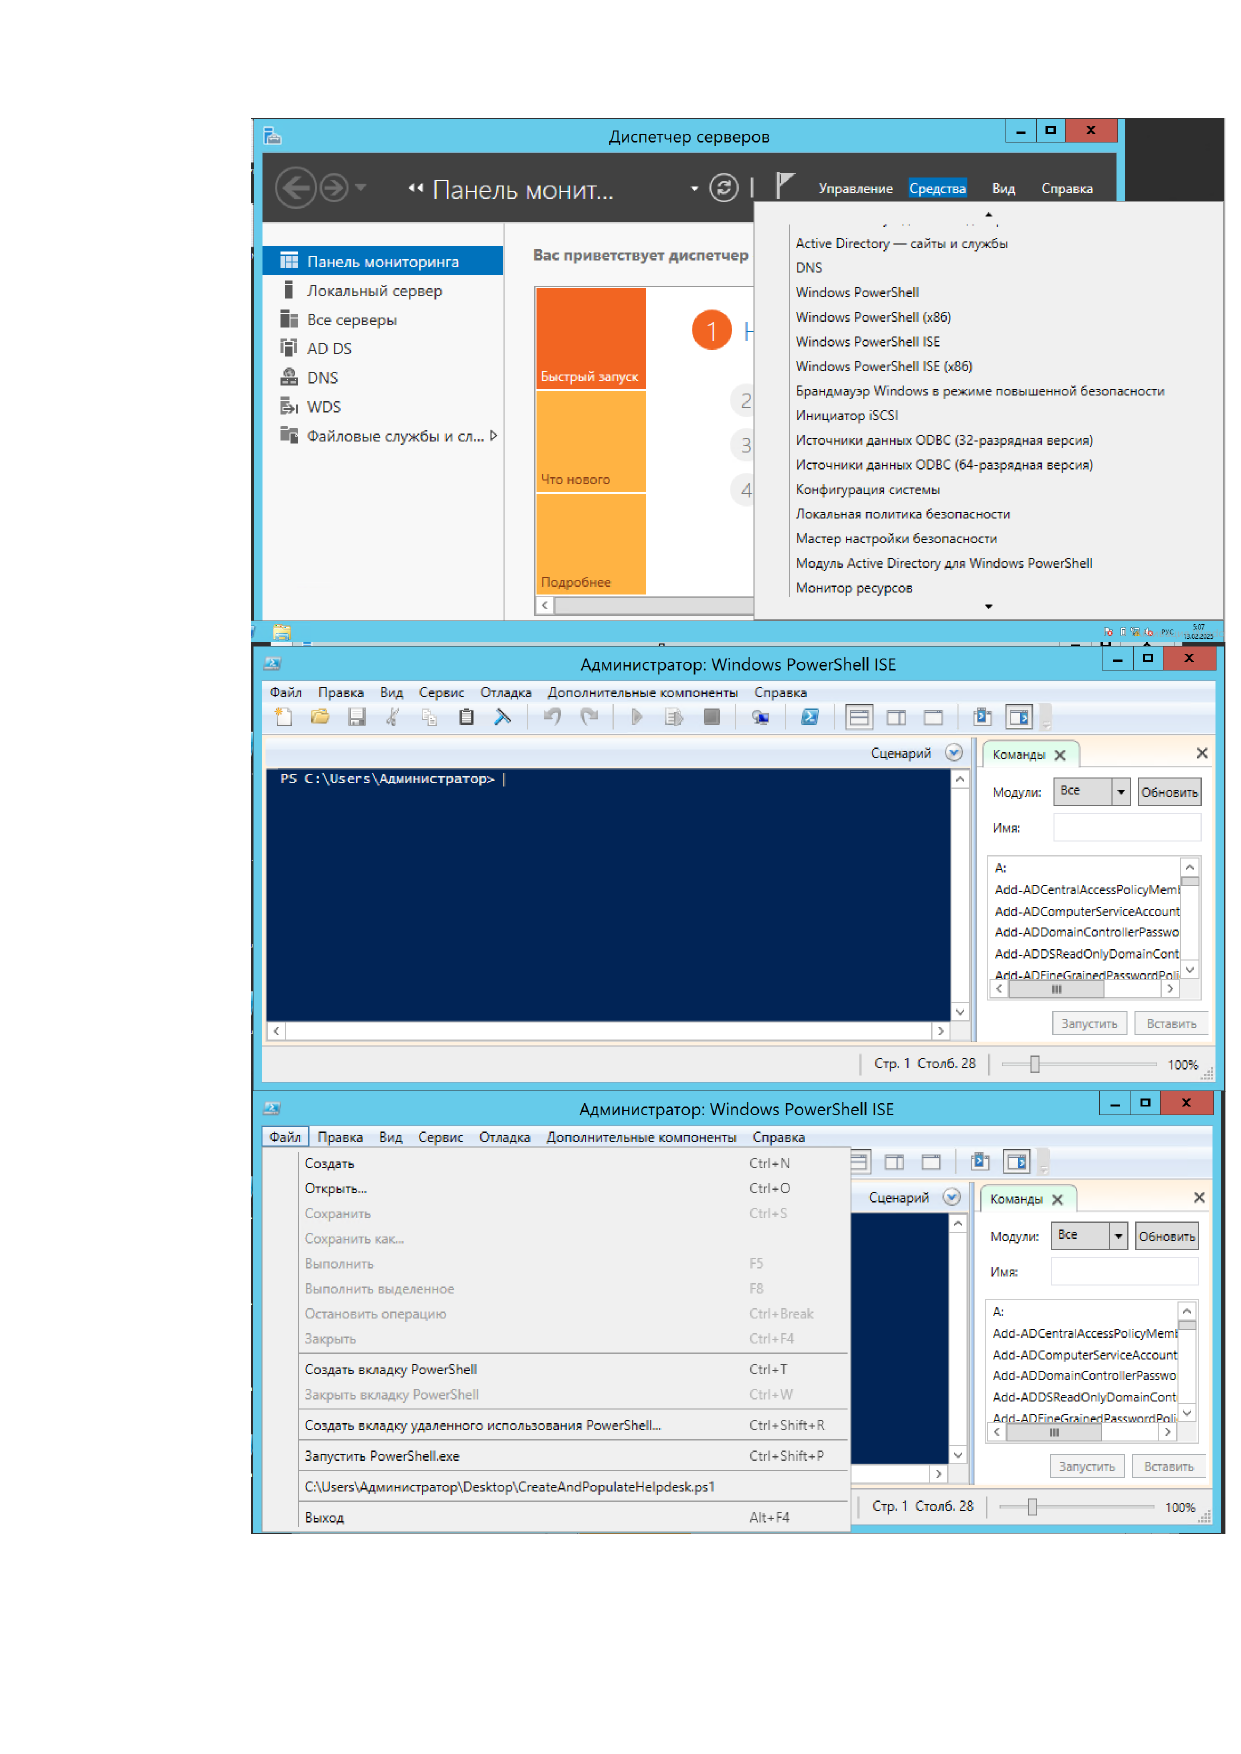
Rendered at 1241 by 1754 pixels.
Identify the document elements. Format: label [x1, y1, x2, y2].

picture [251, 118, 1226, 1534]
